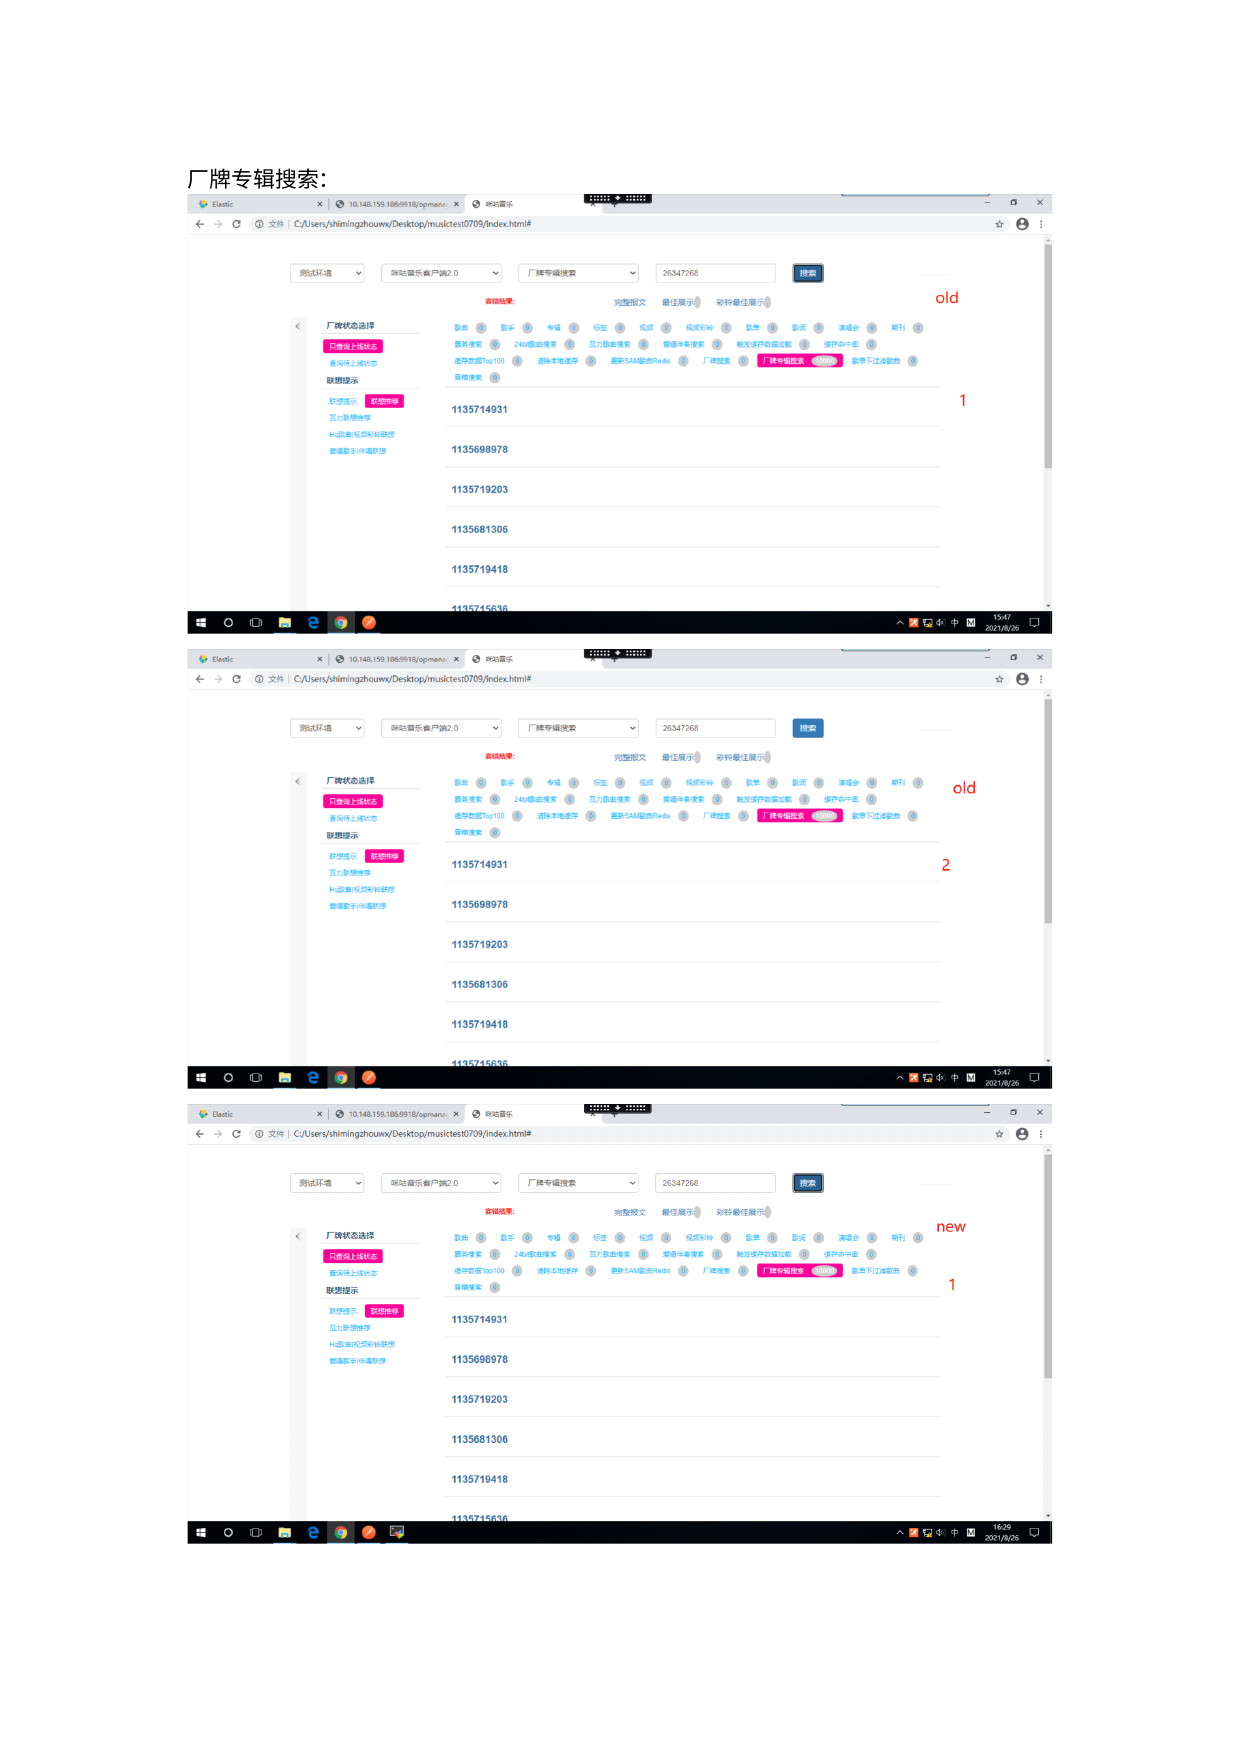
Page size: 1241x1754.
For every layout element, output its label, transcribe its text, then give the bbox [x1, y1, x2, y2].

picture [187, 194, 1053, 634]
picture [187, 1104, 1053, 1544]
picture [187, 649, 1053, 1089]
text 厂牌专辑搜索： [187, 162, 1053, 194]
